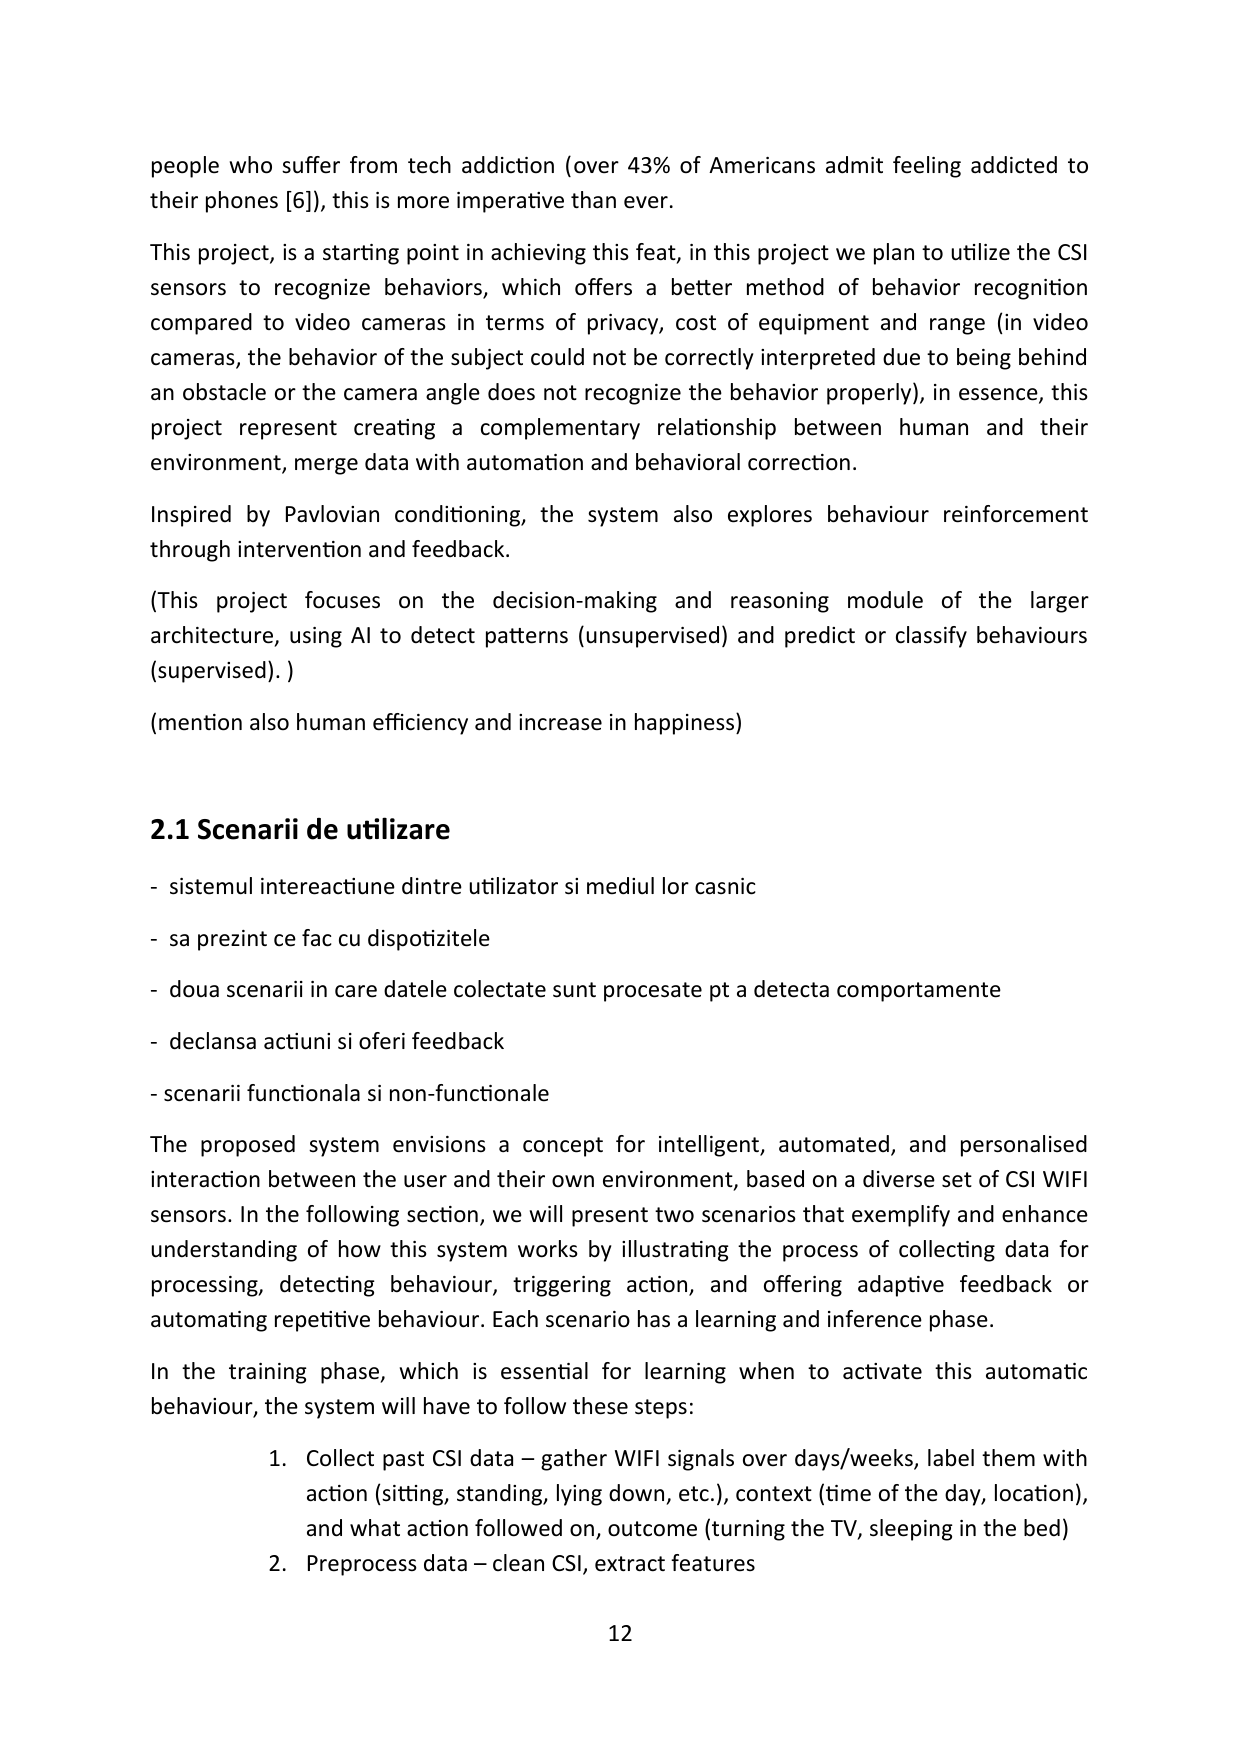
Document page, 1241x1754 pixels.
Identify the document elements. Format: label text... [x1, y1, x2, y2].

text This project, is a starting point in achieving this feat, in this project we plan to utilize the CSI sensors to recognize behaviors, which offers a better method of behavior recognition compared to video cameras in terms of privacy, cost of equipment and range (in video cameras, the behavior of the subject could not be correctly interpreted due to being behind an obstacle or the camera angle does not recognize the behavior properly), in essence, this project represent creating a complementary relationship between human and their environment, merge data with automation and behavioral correction. [150, 237, 1090, 477]
text (mention also human efficiency and increase in happiness) [150, 707, 1090, 737]
text - declansa actiuni si oferi feedback [150, 1025, 1090, 1056]
text 2.1 Scenarii de utilizare [150, 810, 1090, 848]
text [150, 150, 1090, 216]
text (This project focuses on the decision-making and reasoning module of the larger architecture, using AI to detect patterns (unsupervised) and predict or classify behaviours (supervised). ) [150, 585, 1090, 686]
text Inspired by Pavlovian conditioning, the system also explores behaviour reinforcement through intervention and feedback. [150, 498, 1090, 564]
list Collect past CSI data – gather WIFI signals over days/weeks, label them with action (sitting, standing, lying down, etc.), context (time of the day, location), and what action followed on, outcome (turning the TV, sleeping in the bed) [268, 1442, 1090, 1543]
text - sistemul intereactiune dintre utilizator si mediul lor casnic [150, 870, 1090, 901]
text - doua scenarii in care datele colectate sunt procesate pt a detecta comportamente [150, 974, 1090, 1004]
text - sa prezint ce fac cu dispotizitele [150, 922, 1090, 953]
text - scenarii functionala si non-functionale [150, 1077, 1090, 1108]
text The proposed system envisions a concept for intelligent, automated, and personalised interaction between the user and their own environment, based on a diverse set of CSI WIFI sensors. In the following section, we will present two scenarios that exemplify and enhance understanding of how this system works by illustrating the process of collecting data for processing, detecting behaviour, triggering action, and offering adaptive feedback or automating repetitive behaviour. Each scenario has a learning and inference phase. [150, 1129, 1090, 1334]
list Preprocess data – clean CSI, extract features [268, 1547, 1090, 1578]
text In the training phase, which is essential for learning when to activate this automatic behaviour, the system will have to follow these steps: [150, 1355, 1090, 1421]
